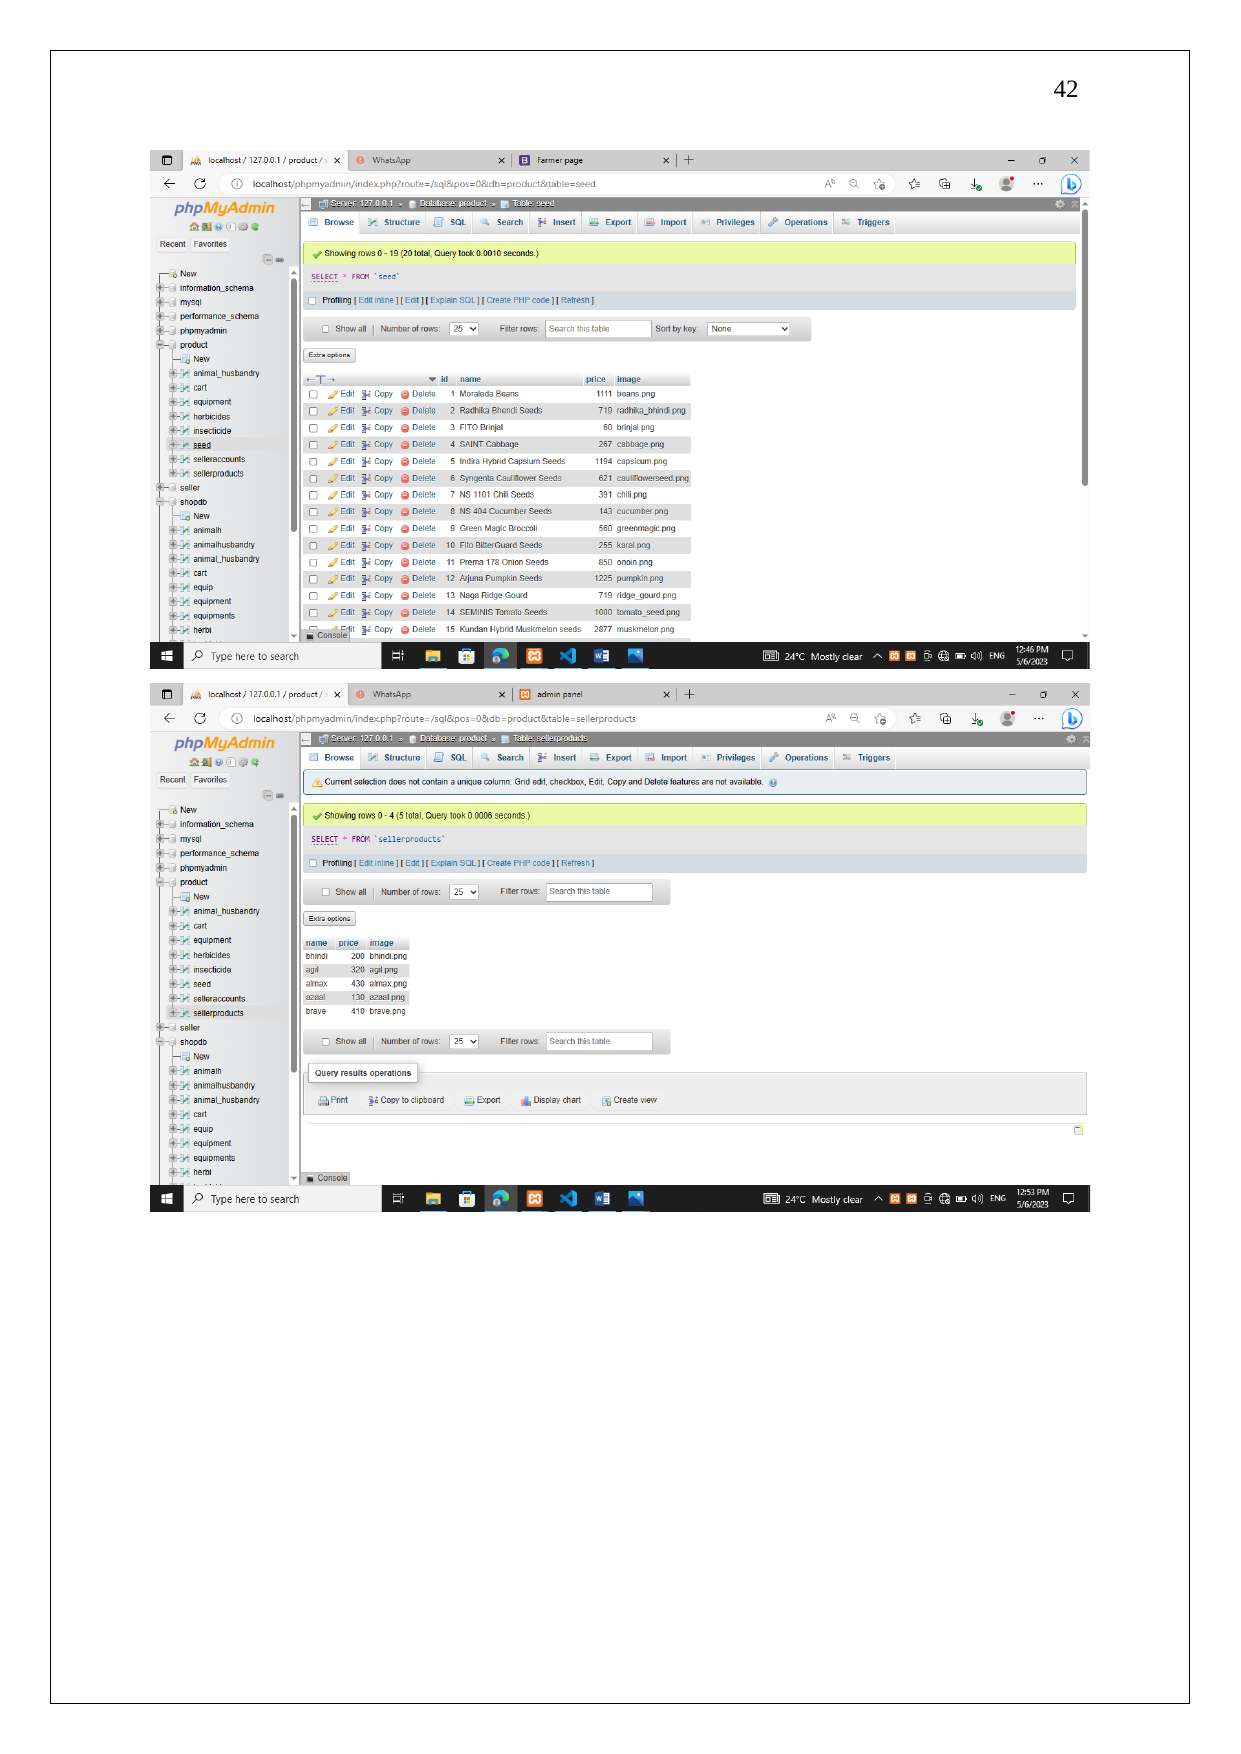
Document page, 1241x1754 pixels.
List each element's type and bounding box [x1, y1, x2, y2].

picture [150, 150, 1090, 669]
picture [150, 683, 1091, 1212]
